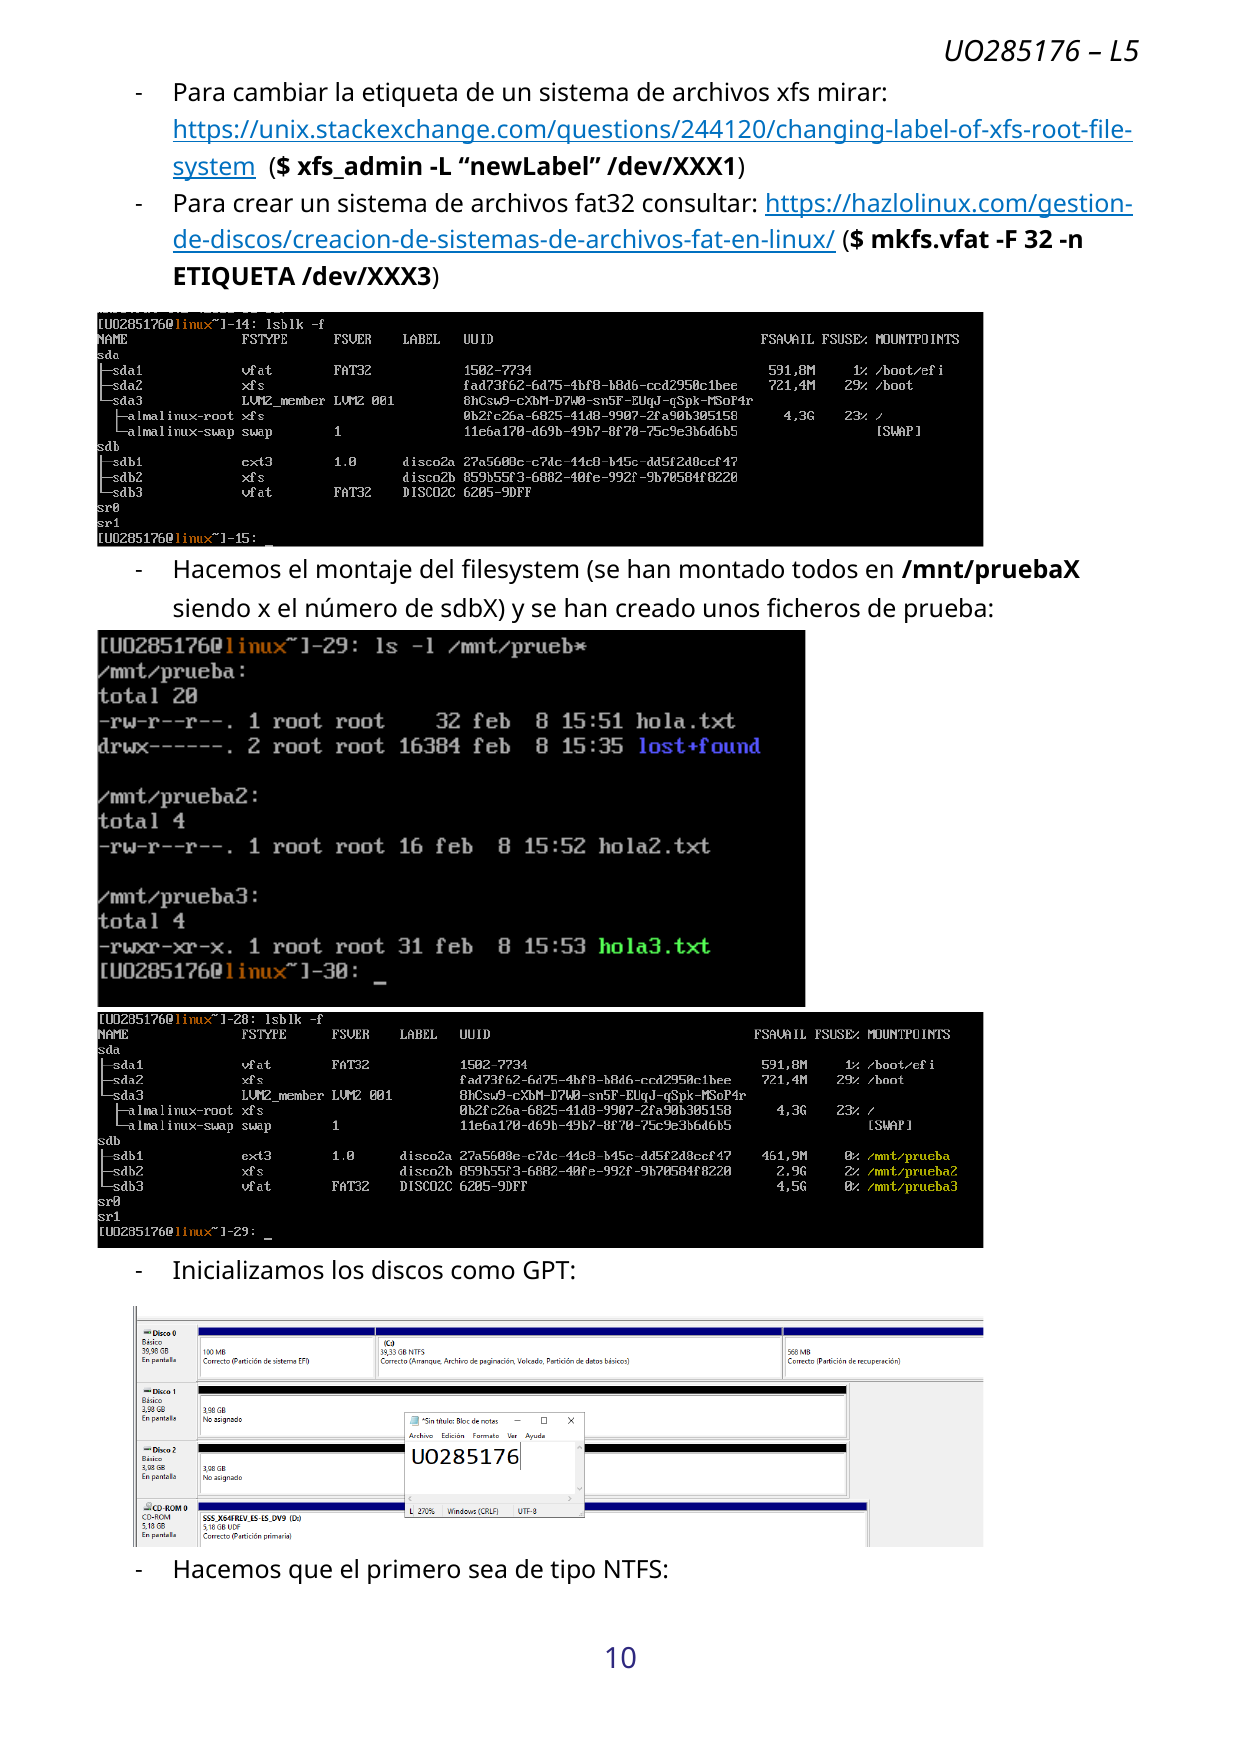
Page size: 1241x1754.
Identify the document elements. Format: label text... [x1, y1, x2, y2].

list Para cambiar la etiqueta de un sistema de archivos xfs mirar: https://unix.stackexchange.com/questions/244120/changing-label-of-xfs-root-file-system ($ xfs_admin -L “newLabel” /dev/XXX1) [135, 75, 1143, 183]
list Inicializamos los discos como GPT: [135, 1253, 1143, 1287]
list Hacemos el montaje del filesystem (se han montado todos en /mnt/pruebaX siendo x el número de sdbX) y se han creado unos ficheros de prueba: [135, 552, 1143, 625]
picture [97, 630, 806, 1007]
list Hacemos que el primero sea de tipo NTFS: [135, 1552, 1143, 1586]
picture [97, 312, 984, 547]
picture [97, 1306, 984, 1547]
picture [97, 1012, 984, 1248]
list Para crear un sistema de archivos fat32 consultar: https://hazlolinux.com/gestion-de-discos/creacion-de-sistemas-de-archivos-fat-en-linux/ ($ mkfs.vfat -F 32 -n ETIQUETA /dev/XXX3) [135, 185, 1143, 293]
